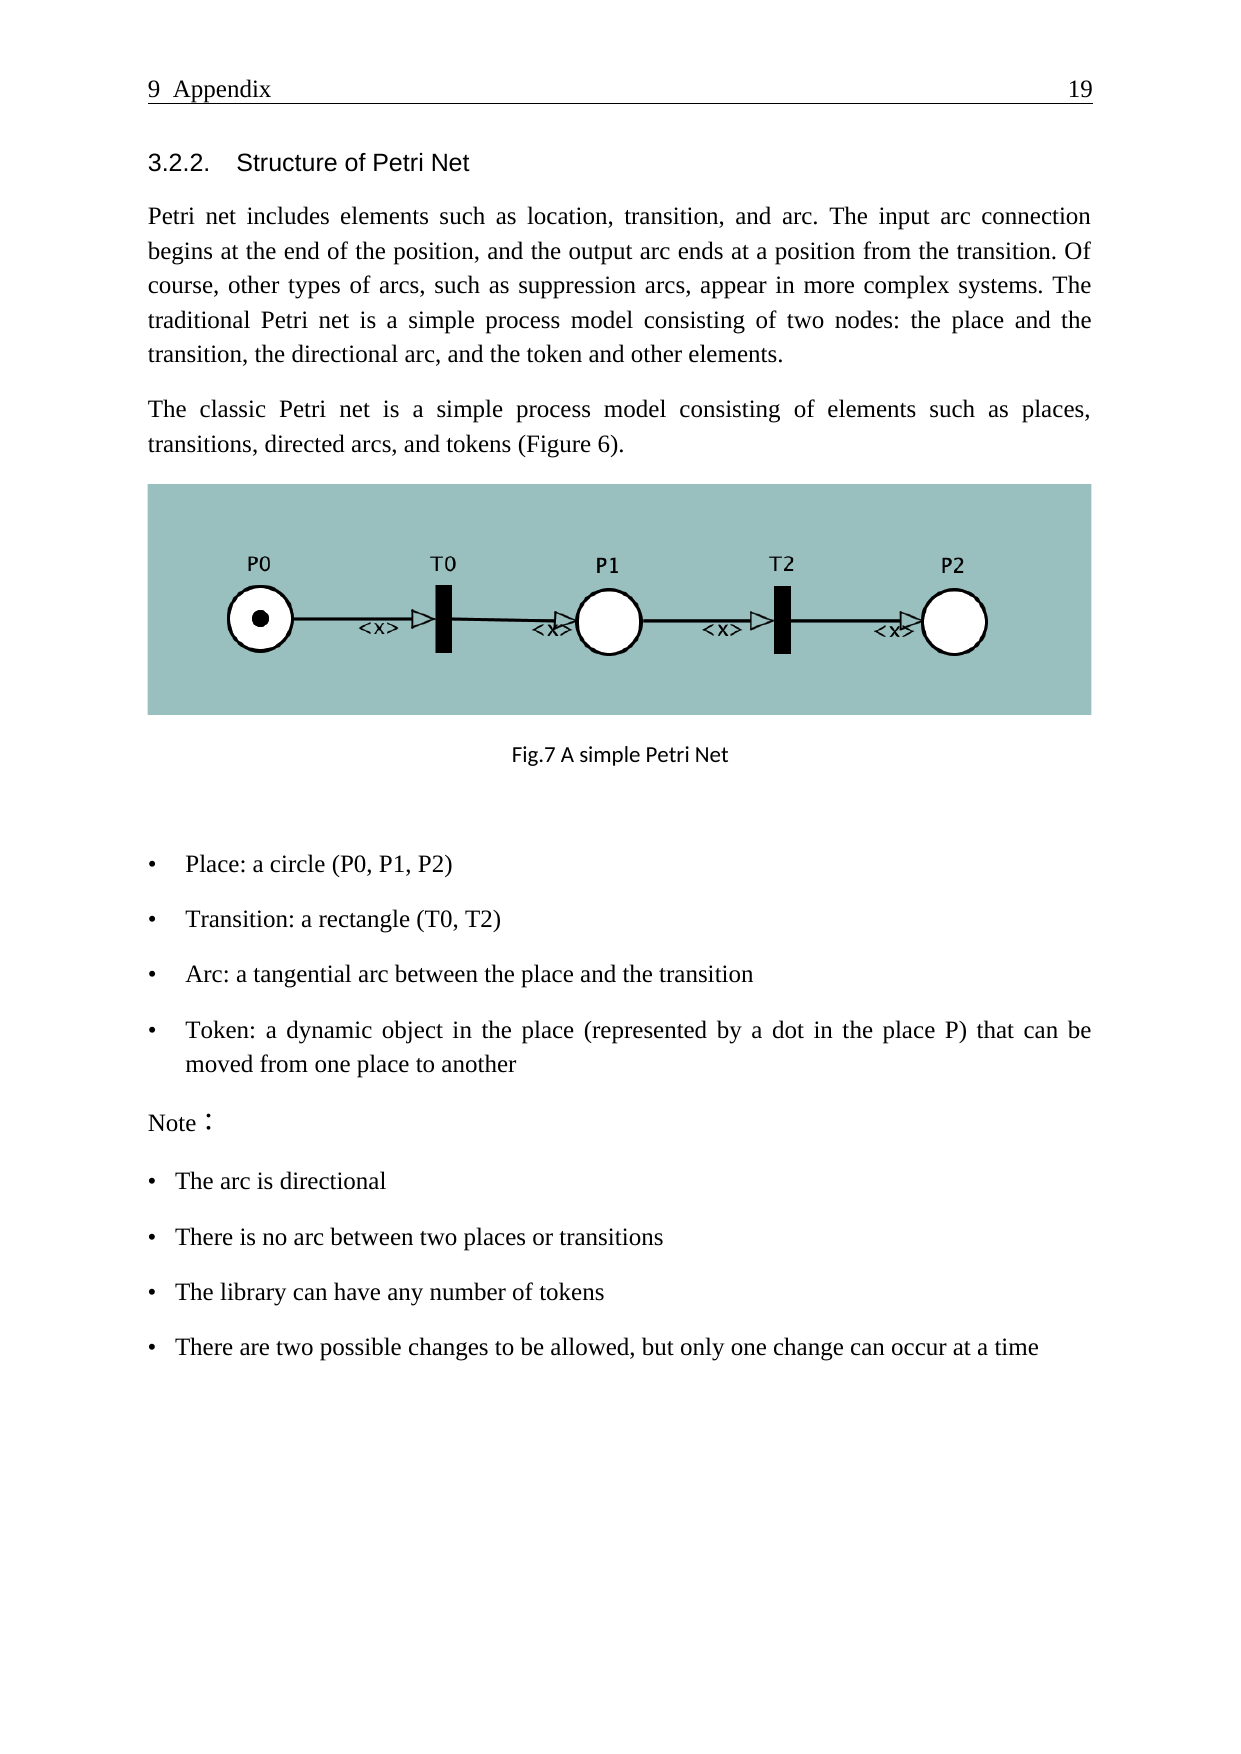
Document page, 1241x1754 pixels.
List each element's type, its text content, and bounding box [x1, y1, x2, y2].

text Petri net includes elements such as location, transition, and arc. The input arc connection begins at the end of the position, and the output arc ends at a position from the transition. Of course, other types of arcs, such as suppression arcs, appear in more complex systems. The traditional Petri net is a simple process model consisting of two nodes: the place and the transition, the directional arc, and the token and other elements. [148, 201, 1093, 368]
text Fig.7 A simple Petri Net [148, 741, 1093, 768]
list The arc is directional [147, 1166, 1093, 1195]
list Token: a dynamic object in the place (represented by a dot in the place P) that can be moved from one place to another [148, 1015, 1093, 1078]
list Transition: a rectangle (T0, T2) [148, 904, 1093, 933]
list There are two possible changes to be allowed, but only one change can occur at a time [147, 1332, 1093, 1361]
text Note： [148, 1104, 1093, 1139]
list There is no arc between two places or transitions [147, 1222, 1093, 1250]
title Structure of Petri Net [148, 148, 1093, 176]
picture [147, 484, 1092, 715]
list The library can have any number of tokens [147, 1277, 1093, 1306]
list Arc: a tangential arc between the place and the transition [148, 959, 1093, 988]
text The classic Petri net is a simple process model consisting of elements such as places, transitions, directed arcs, and tokens (Figure 6). [148, 394, 1093, 458]
list Place: a circle (P0, P1, P2) [148, 849, 1093, 878]
